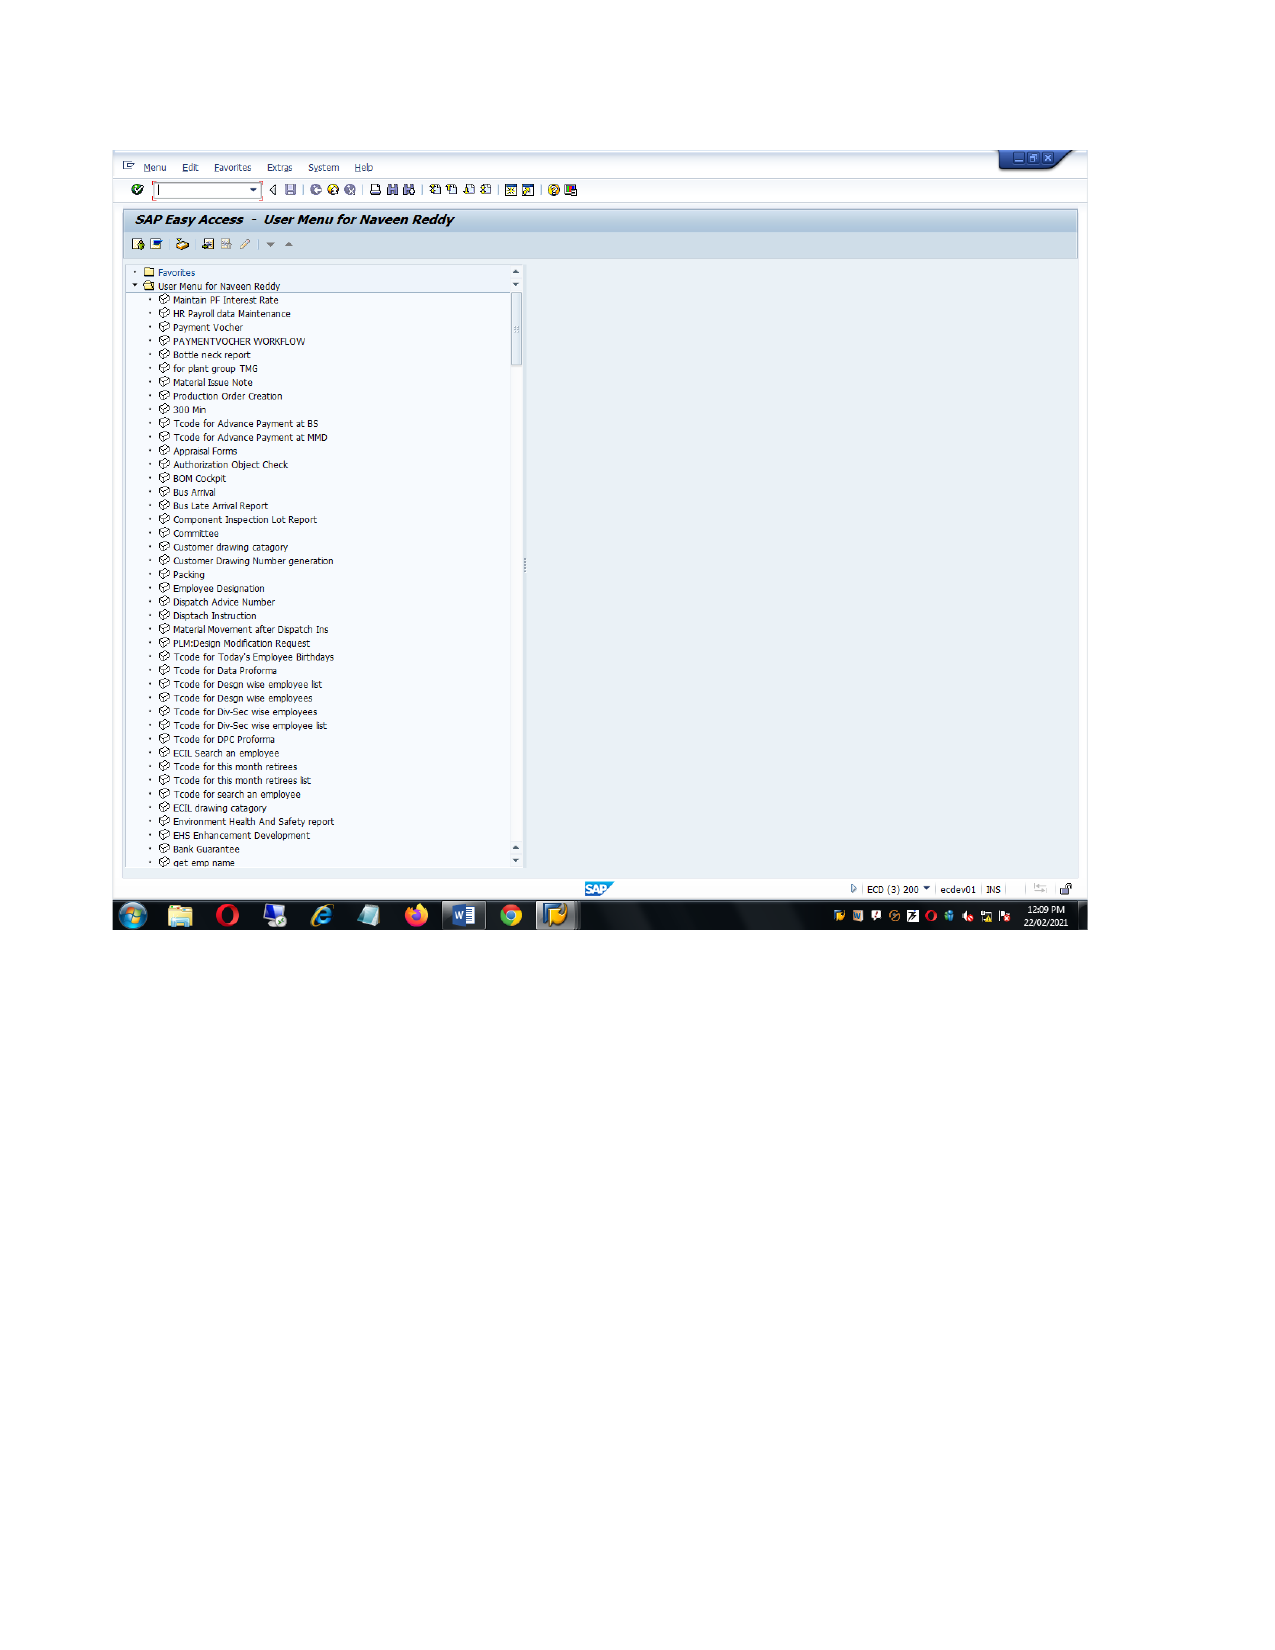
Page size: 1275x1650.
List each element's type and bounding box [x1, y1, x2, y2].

picture [112, 150, 1088, 930]
